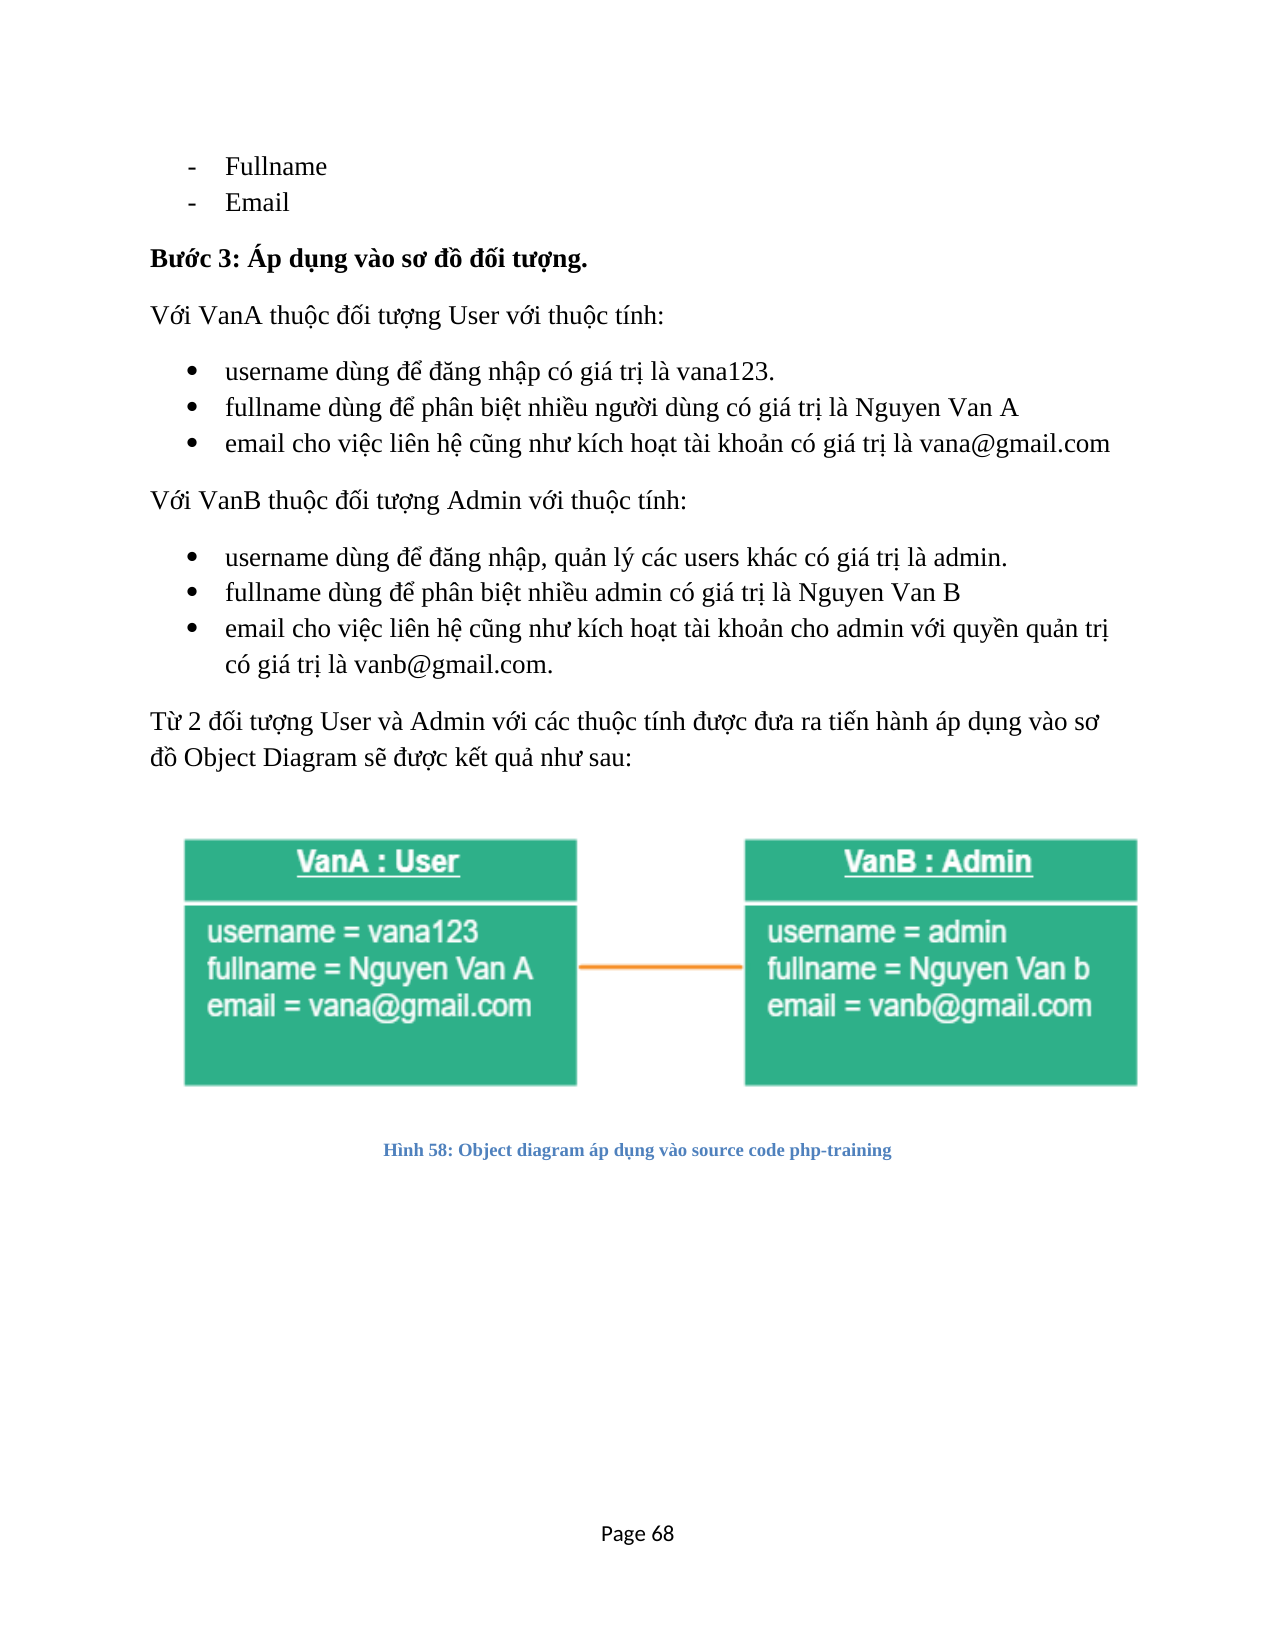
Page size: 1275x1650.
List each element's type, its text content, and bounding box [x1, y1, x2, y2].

list Fullname [187, 150, 1125, 181]
list email cho việc liên hệ cũng như kích hoạt tài khoản cho admin với quyền quản trị có giá trị là vanb@gmail.com. [187, 612, 1125, 679]
text Với VanB thuộc đối tượng Admin với thuộc tính: [150, 484, 1125, 515]
list email cho việc liên hệ cũng như kích hoạt tài khoản có giá trị là vana@gmail.com [187, 427, 1125, 458]
list fullname dùng để phân biệt nhiều admin có giá trị là Nguyen Van B [187, 577, 1125, 608]
picture [150, 797, 1157, 1115]
list username dùng để đăng nhập, quản lý các users khác có giá trị là admin. [187, 541, 1125, 572]
list fullname dùng để phân biệt nhiều người dùng có giá trị là Nguyen Van A [187, 391, 1125, 423]
text Từ 2 đối tượng User và Admin với các thuộc tính được đưa ra tiến hành áp dụng vào sơ đồ Object Diagram sẽ được kết quả như sau: [150, 705, 1125, 772]
text Bước 3: Áp dụng vào sơ đồ đối tượng. [150, 242, 1125, 273]
list Email [187, 186, 1125, 217]
text Với VanA thuộc đối tượng User với thuộc tính: [150, 299, 1125, 330]
text Hình 58: Object diagram áp dụng vào source code php-training [150, 1139, 1125, 1161]
list username dùng để đăng nhập có giá trị là vana123. [187, 355, 1125, 387]
